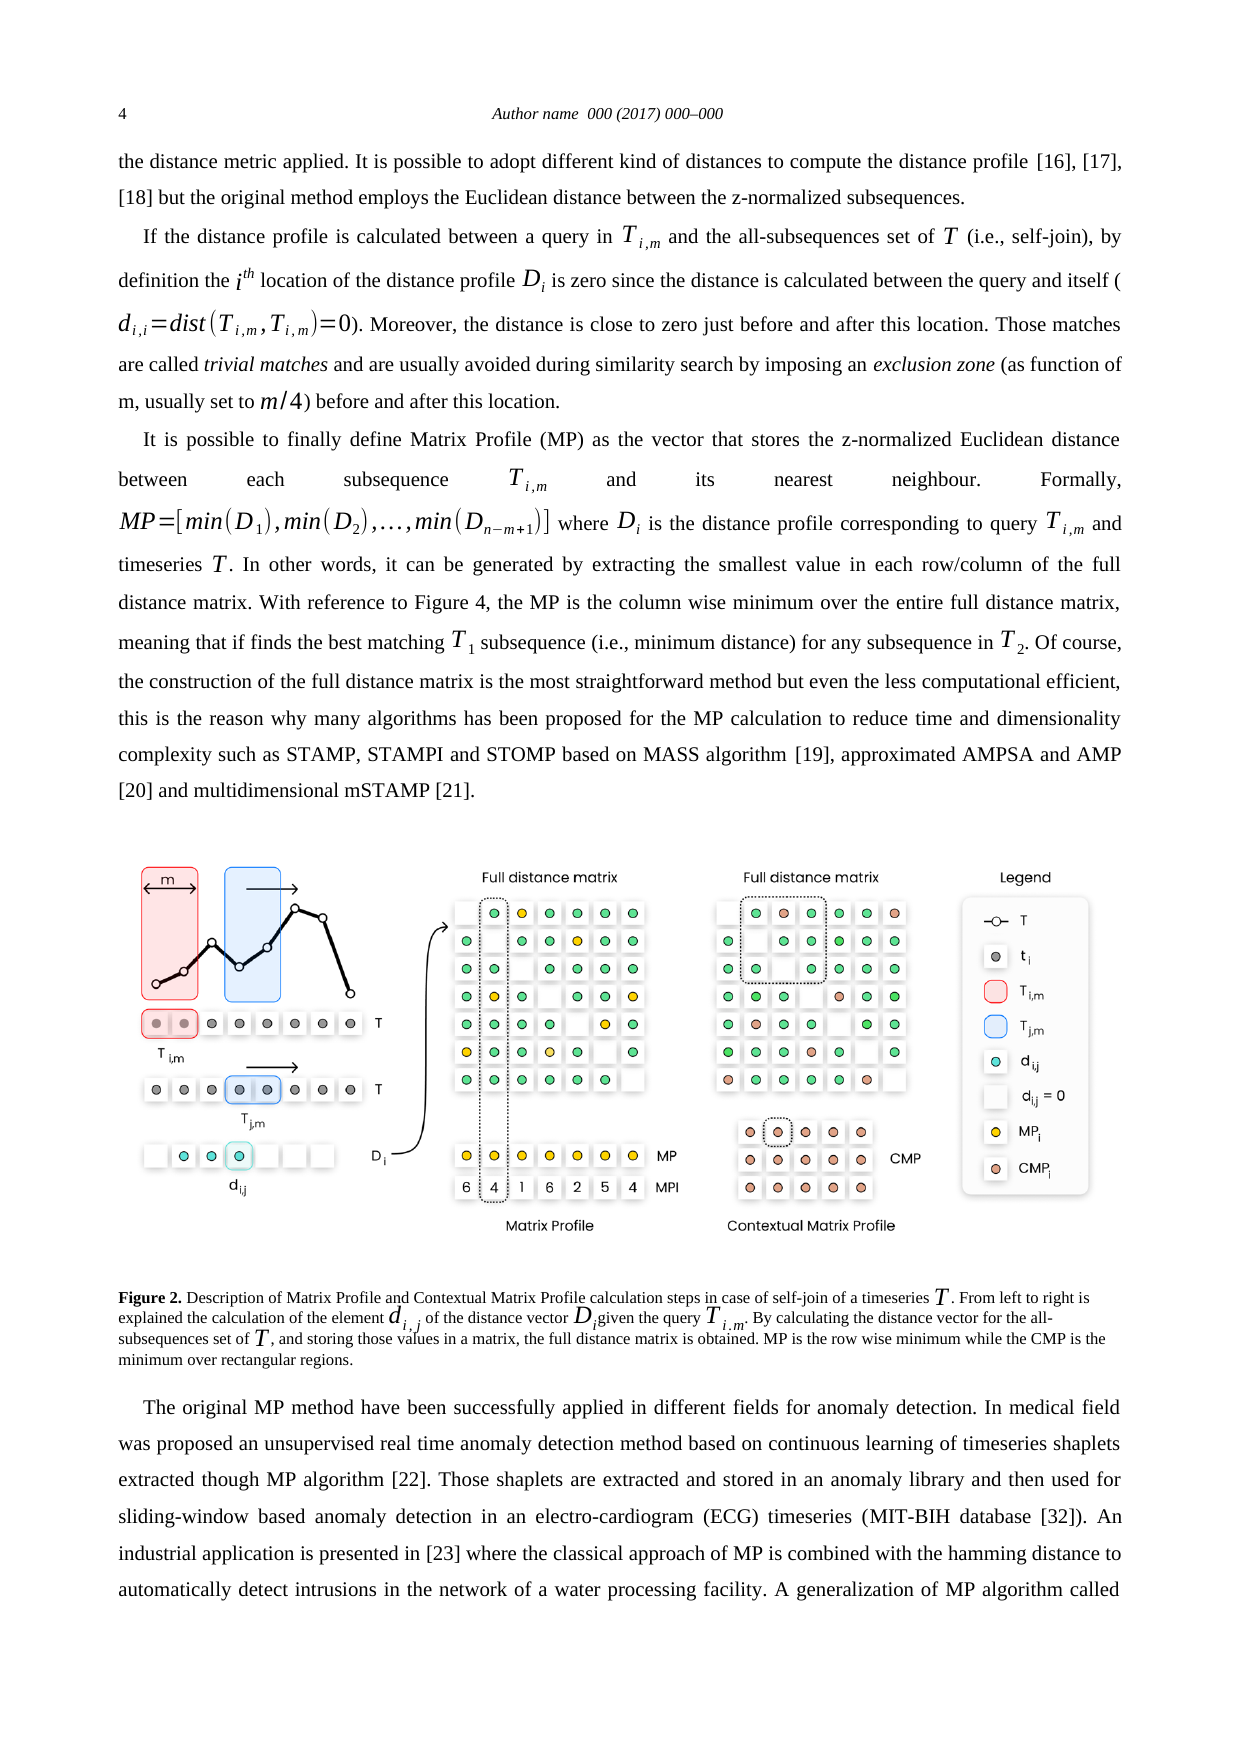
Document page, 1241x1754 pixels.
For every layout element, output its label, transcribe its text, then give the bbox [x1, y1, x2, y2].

text If the distance profile is calculated between a query in and the all-subsequences set of (i.e., self-join), by definition the location of the distance profile is zero since the distance is calculated between the query and itself (). Moreover, the distance is close to zero just before and after this location. Those matches are called trivial matches and are usually avoided during similarity search by imposing an exclusion zone (as function of m, usually set to ) before and after this location. [118, 221, 1122, 415]
picture [118, 849, 1122, 1254]
text Figure 2. Description of Matrix Profile and Contextual Matrix Profile calculation steps in case of self-join of a timeseries . From left to right is explained the calculation of the element of the distance vector given the query . By calculating the distance vector for the all-subsequences set of , and storing those values in a matrix, the full distance matrix is obtained. MP is the row wise minimum while the CMP is the minimum over rectangular regions. [118, 1286, 1122, 1370]
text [118, 1395, 1122, 1601]
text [118, 149, 1122, 209]
text It is possible to finally define Matrix Profile (MP) as the vector that stores the z-normalized Euclidean distance between each subsequence and its nearest neighbour. Formally, where is the distance profile corresponding to query and timeseries . In other words, it can be generated by extracting the smallest value in each row/column of the full distance matrix. With reference to Figure 4, the MP is the column wise minimum over the entire full distance matrix, meaning that if finds the best matching subsequence (i.e., minimum distance) for any subsequence in . Of course, the construction of the full distance matrix is the most straightforward method but even the less computational efficient, this is the reason why many algorithms has been proposed for the MP calculation to reduce time and dimensionality complexity such as STAMP, STAMPI and STOMP based on MASS algorithm [19], approximated AMPSA and AMP [20] and multidimensional mSTAMP [21]. [118, 427, 1122, 802]
